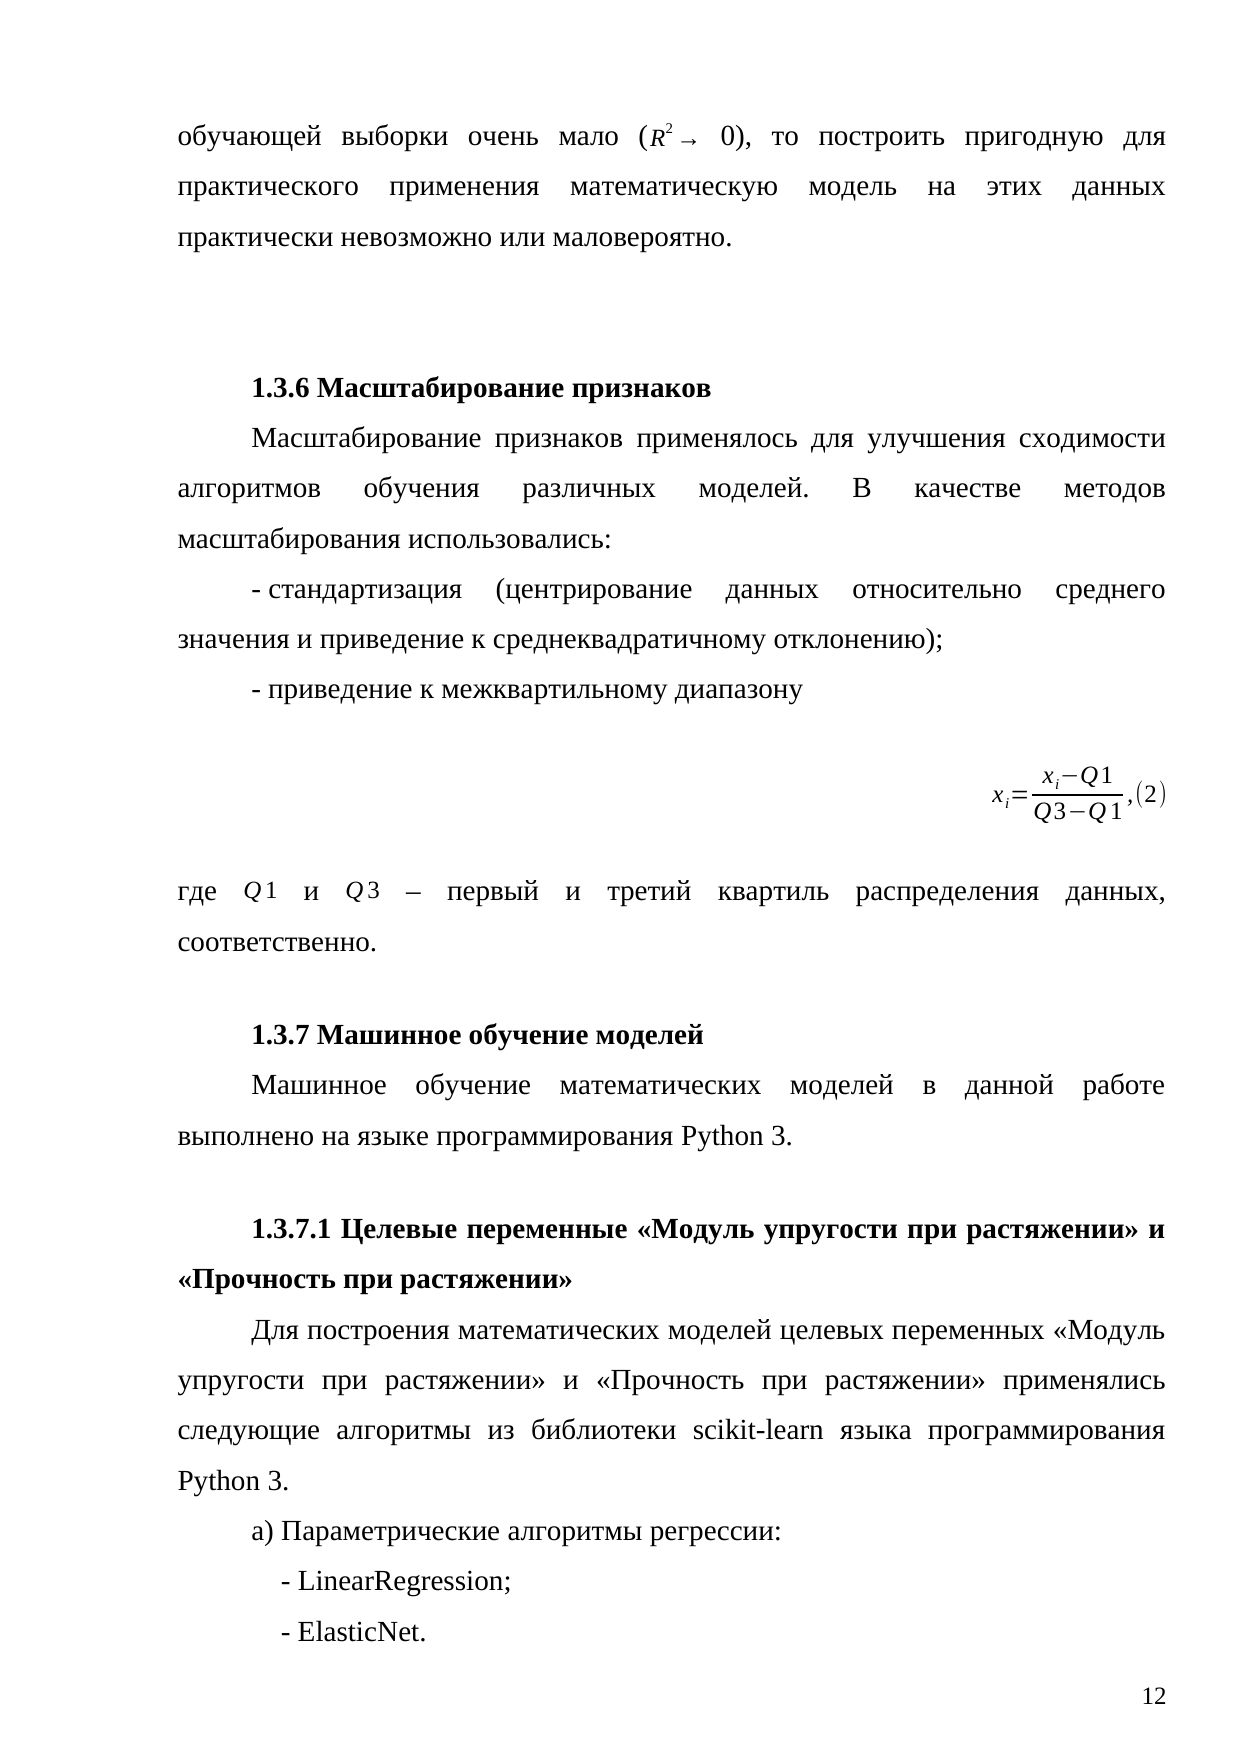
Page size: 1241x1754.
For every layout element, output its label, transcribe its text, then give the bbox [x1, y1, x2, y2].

text - приведение к межквартильному диапазону [177, 672, 1166, 705]
text Масштабирование признаков применялось для улучшения сходимости алгоритмов обучения различных моделей. В качестве методов масштабирования использовались: [177, 420, 1166, 554]
text а) Параметрические алгоритмы регрессии: [177, 1513, 1166, 1547]
text 1.3.7 Машинное обучение моделей [177, 1017, 1166, 1051]
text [177, 118, 1166, 252]
text - ElasticNet. [177, 1614, 1166, 1647]
text - LinearRegression; [177, 1563, 1166, 1597]
text 1.3.7.1 Целевые переменные «Модуль упругости при растяжении» и «Прочность при растяжении» [177, 1211, 1166, 1295]
text где и – первый и третий квартиль распределения данных, соответственно. [177, 873, 1166, 957]
text 1.3.6 Масштабирование признаков [177, 370, 1166, 403]
text Для построения математических моделей целевых переменных «Модуль упругости при растяжении» и «Прочность при растяжении» применялись следующие алгоритмы из библиотеки scikit-learn языка программирования Python 3. [177, 1312, 1166, 1496]
text - стандартизация (центрирование данных относительно среднего значения и приведение к среднеквадратичному отклонению); [177, 571, 1166, 655]
text Машинное обучение математических моделей в данной работе выполнено на языке программирования Python 3. [177, 1067, 1166, 1151]
